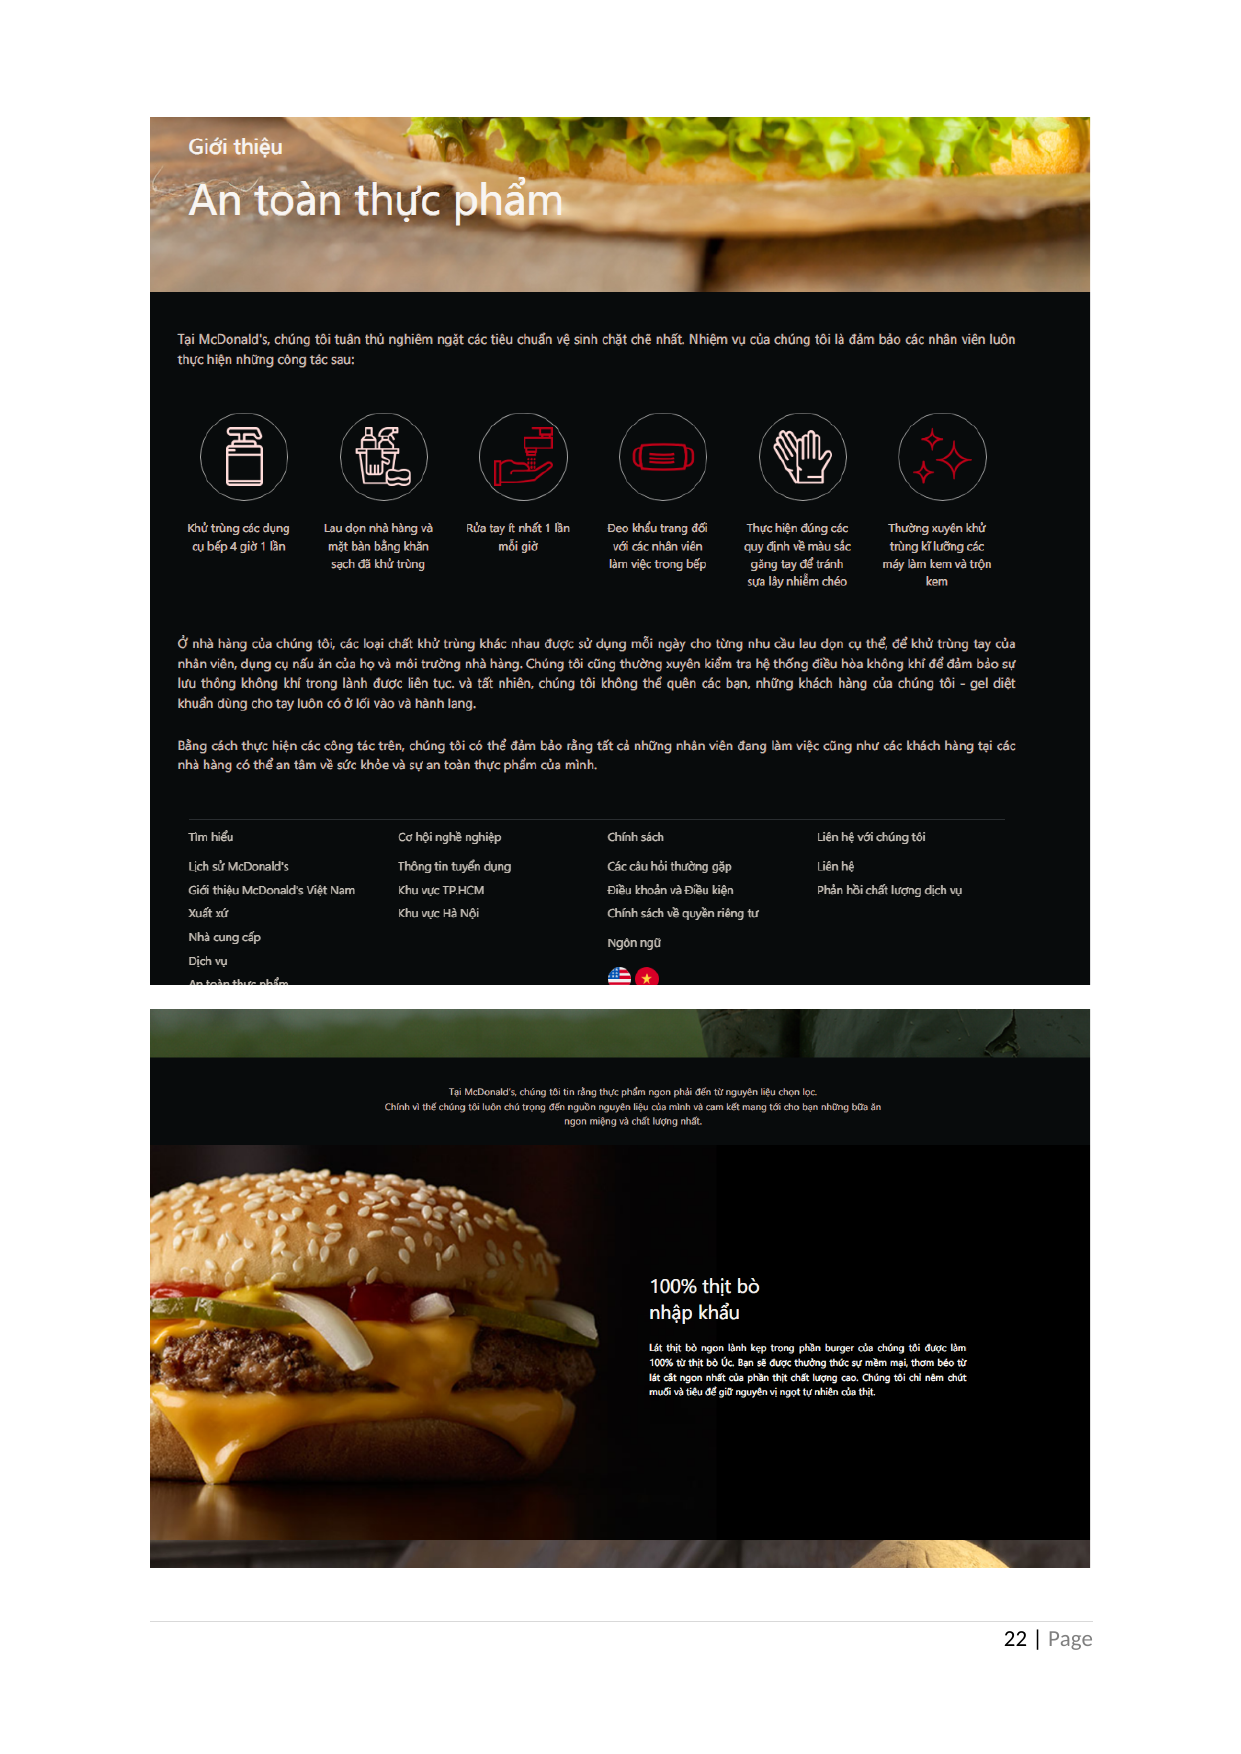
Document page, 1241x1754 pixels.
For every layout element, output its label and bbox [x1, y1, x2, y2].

picture [150, 1009, 1091, 1568]
picture [150, 117, 1091, 985]
